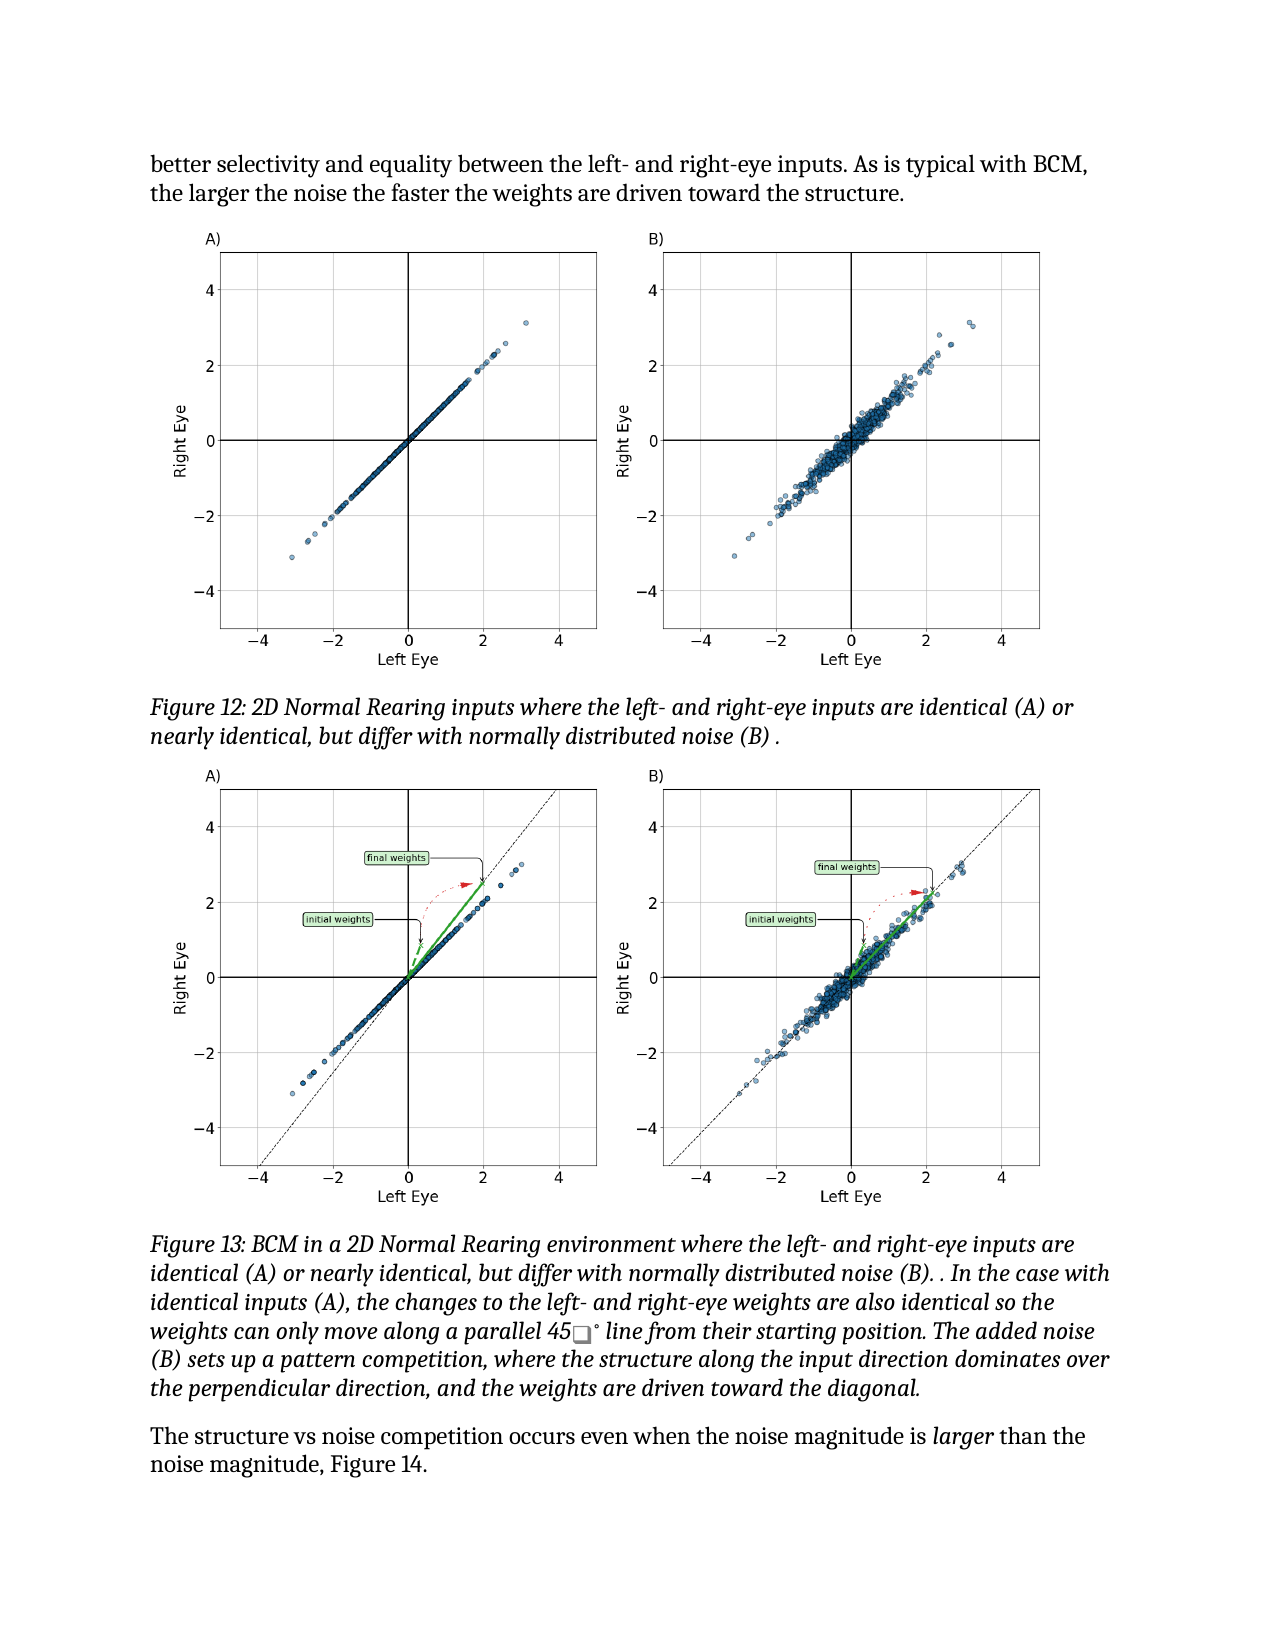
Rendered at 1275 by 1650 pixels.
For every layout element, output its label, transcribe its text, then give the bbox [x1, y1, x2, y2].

text The structure vs noise competition occurs even when the noise magnitude is larger than the noise magnitude, Figure 14. [150, 1422, 1125, 1479]
text Figure 13: BCM in a 2D Normal Rearing environment where the left- and right-eye inputs are identical (A) or nearly identical, but differ with normally distributed noise (B). . In the case with identical inputs (A), the changes to the left- and right-eye weights are also identical so the weights can only move along a parallel 45 line from their starting position. The added noise (B) sets up a pattern competition, where the structure along the input direction dominates over the perpendicular direction, and the weights are driven toward the diagonal. [150, 1230, 1125, 1403]
picture [168, 226, 1044, 673]
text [150, 150, 1125, 207]
picture [168, 763, 1044, 1210]
text Figure 12: 2D Normal Rearing inputs where the left- and right-eye inputs are identical (A) or nearly identical, but differ with normally distributed noise (B) . [150, 693, 1125, 751]
